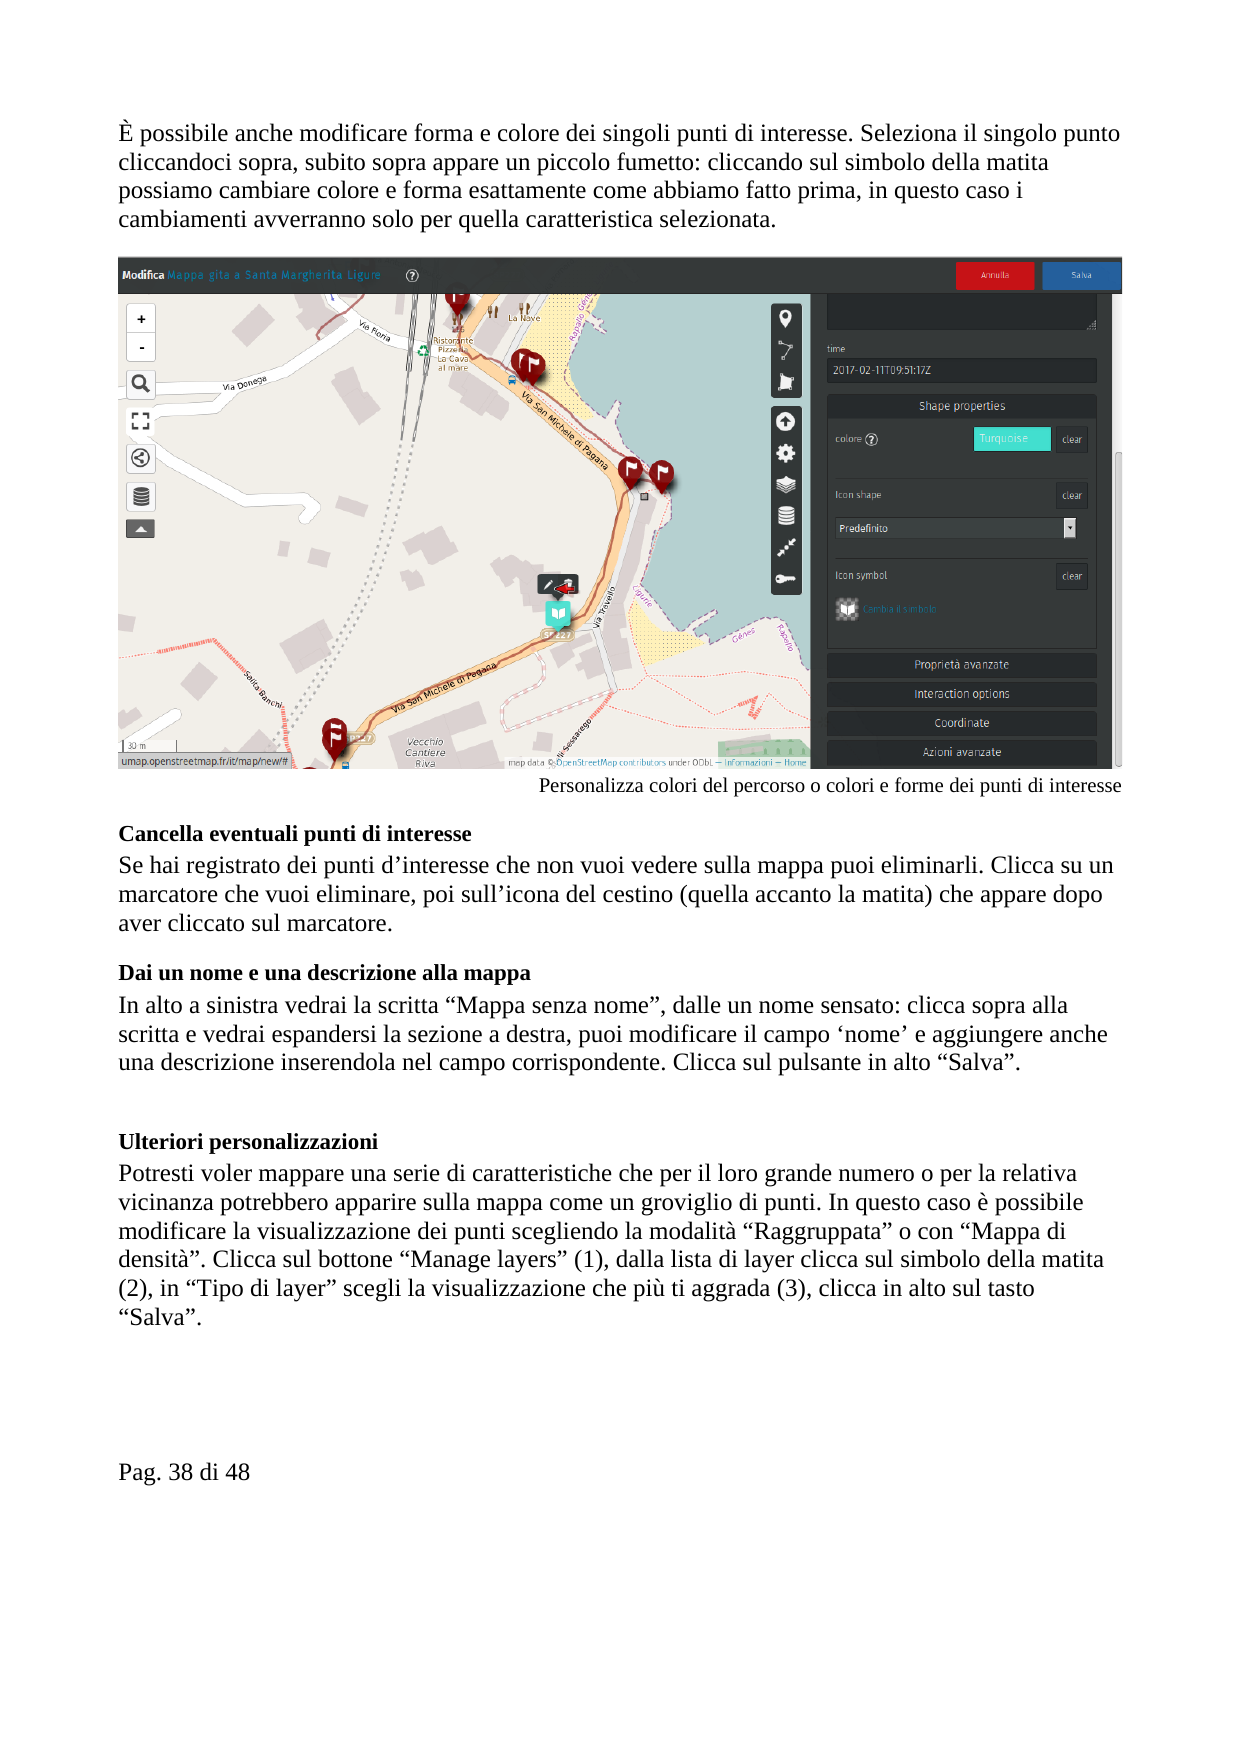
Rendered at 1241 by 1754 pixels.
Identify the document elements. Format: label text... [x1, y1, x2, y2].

picture [118, 256, 1123, 769]
text In alto a sinistra vedrai la scritta “Mappa senza nome”, dalle un nome sensato: clicca sopra alla scritta e vedrai espandersi la sezione a destra, puoi modificare il campo ‘nome’ e aggiungere anche una descrizione inserendola nel campo corrispondente. Clicca sul pulsante in alto “Salva”. [118, 990, 1122, 1076]
subtitle Cancella eventuali punti di interesse [118, 820, 1122, 846]
subtitle Dai un nome e una descrizione alla mappa [118, 959, 1122, 986]
text Se hai registrato dei punti d’interesse che non vuoi vedere sulla mappa puoi eliminarli. Clicca su un marcatore che vuoi eliminare, poi sull’icona del cestino (quella accanto la matita) che appare dopo aver cliccato sul marcatore. [118, 850, 1122, 936]
subtitle Ulteriori personalizzazioni [118, 1128, 1122, 1154]
text Potresti voler mappare una serie di caratteristiche che per il loro grande numero o per la relativa vicinanza potrebbero apparire sulla mappa come un groviglio di punti. In questo caso è possibile modificare la visualizzazione dei punti scegliendo la modalità “Raggruppata” o con “Mappa di densità”. Clicca sul bottone “Manage layers” (1), dalla lista di layer clicca sul simbolo della matita (2), in “Tipo di layer” scegli la visualizzazione che più ti aggrada (3), clicca in alto sul tasto “Salva”. [118, 1158, 1122, 1331]
text È possibile anche modificare forma e colore dei singoli punti di interesse. Seleziona il singolo punto cliccandoci sopra, subito sopra appare un piccolo fumetto: cliccando sul simbolo della matita possiamo cambiare colore e forma esattamente come abbiamo fatto prima, in questo caso i cambiamenti avverranno solo per quella caratteristica selezionata. [118, 118, 1122, 233]
text Personalizza colori del percorso o colori e forme dei punti di interesse [118, 773, 1122, 797]
